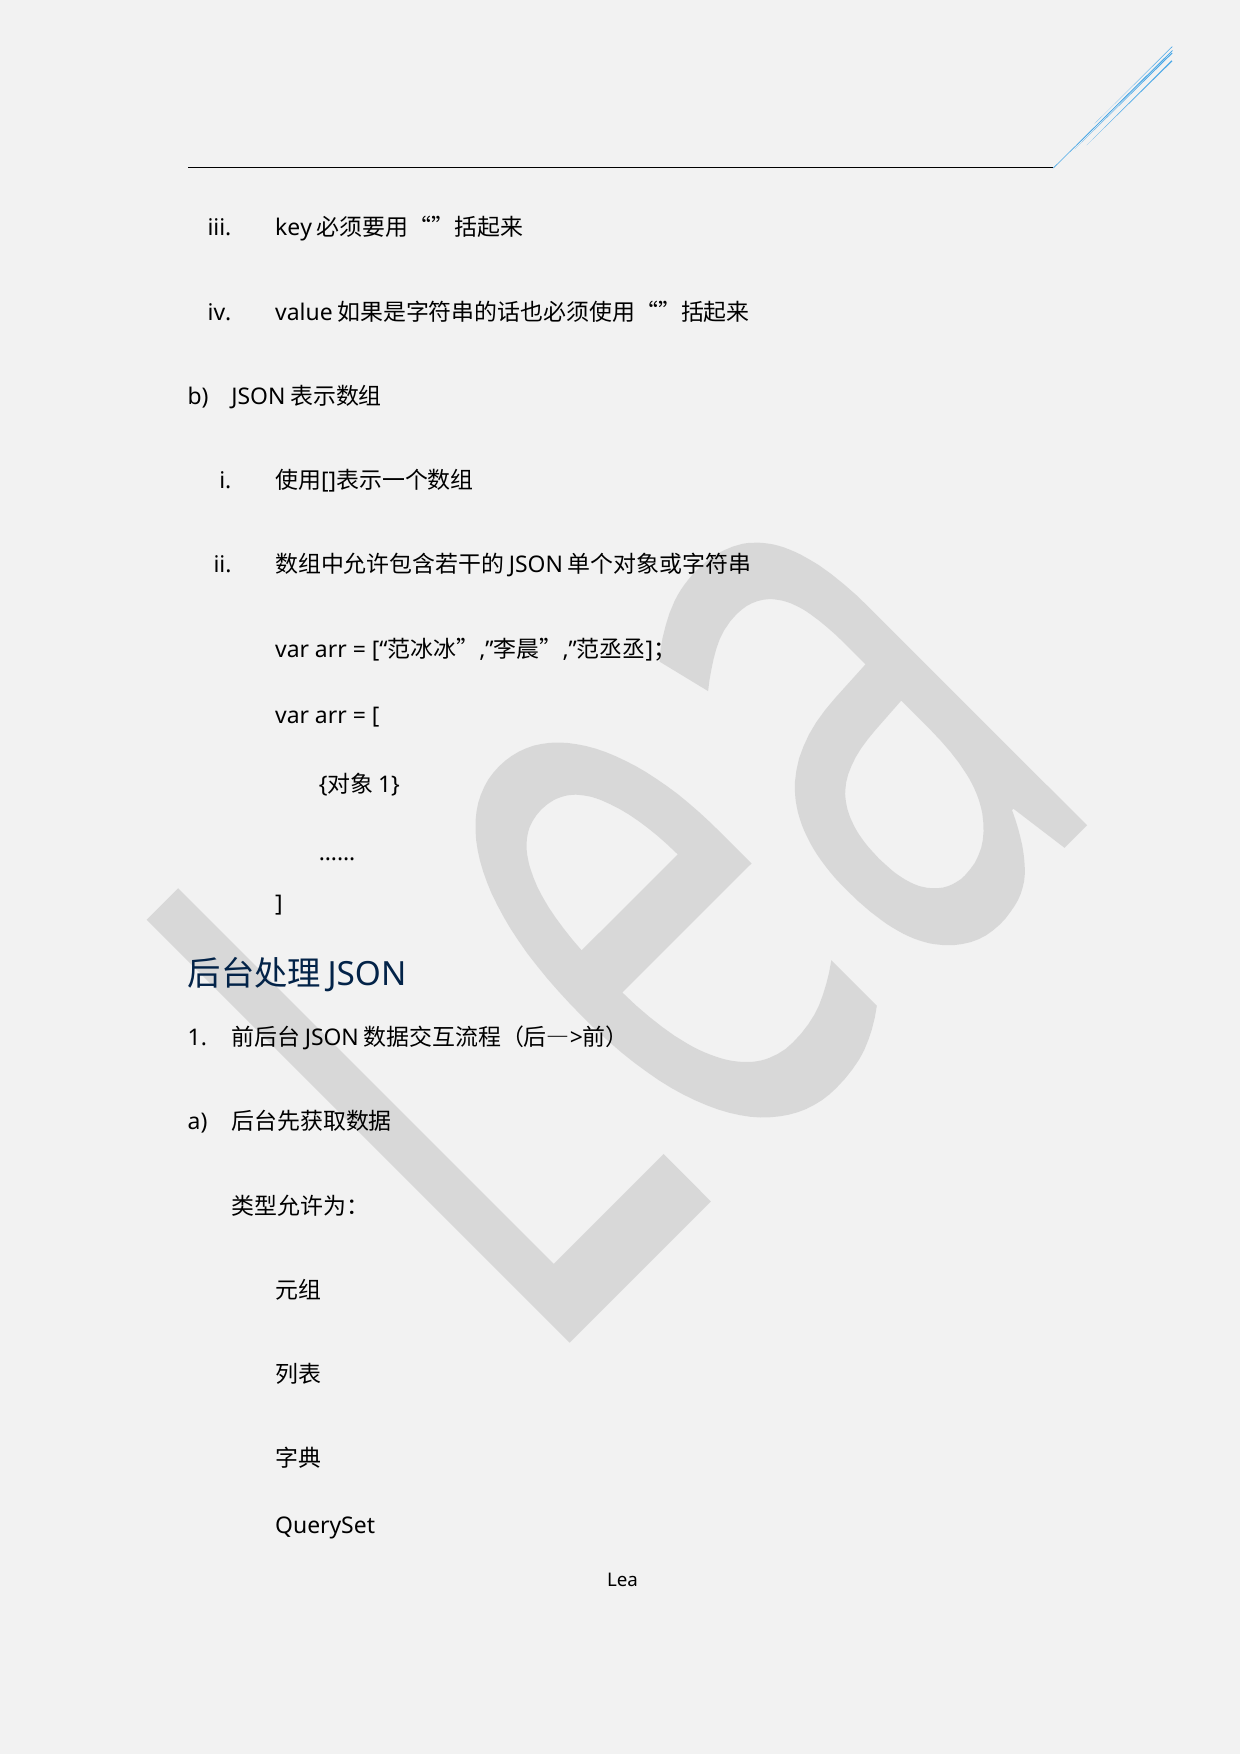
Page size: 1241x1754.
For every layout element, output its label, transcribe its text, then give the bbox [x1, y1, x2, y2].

list var arr = [“范冰冰”,”李晨”,”范丞丞]； [275, 614, 1053, 679]
list value如果是字符串的话也必须使用“”括起来 [231, 277, 1053, 342]
list JSON表示数组 [187, 362, 1053, 427]
list 元组 [231, 1256, 1053, 1321]
list 列表 [231, 1340, 1053, 1405]
list 语法： [1082, 46, 1173, 143]
list 字典 [231, 1424, 1053, 1489]
list {对象1} [275, 751, 1053, 816]
list 前后台JSON数据交互流程（后—>前） [187, 1003, 1053, 1068]
list …… [275, 835, 1053, 867]
list 类型允许为： [231, 1172, 1053, 1237]
list 使用[]表示一个数组 [231, 446, 1053, 511]
list ] [275, 886, 1053, 919]
list 后台先获取数据 [187, 1087, 1053, 1152]
subtitle 后台处理JSON [187, 938, 1053, 1003]
list QuerySet [231, 1509, 1053, 1541]
list var arr = [ [275, 699, 1053, 731]
list 数组中允许包含若干的JSON单个对象或字符串 [231, 530, 1053, 595]
list key必须要用“”括起来 [231, 193, 1053, 258]
